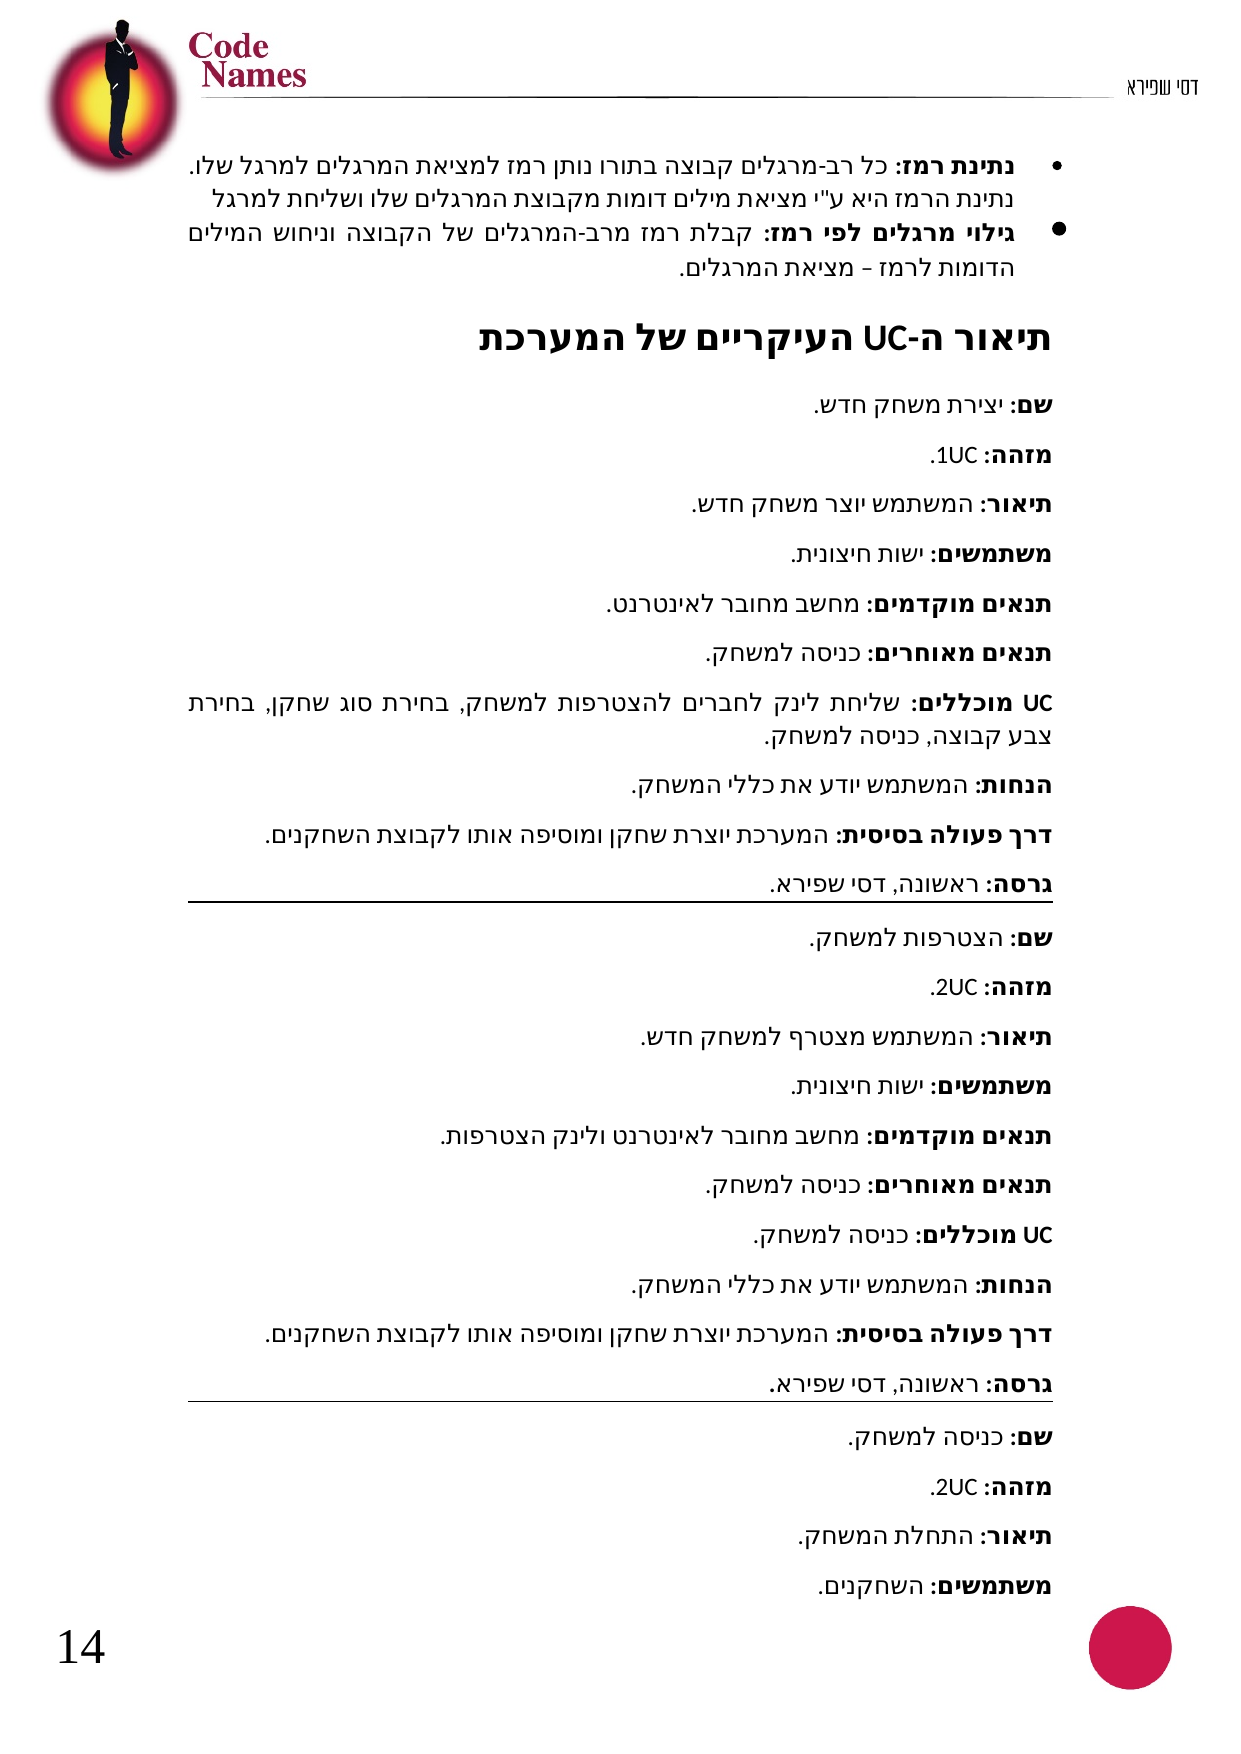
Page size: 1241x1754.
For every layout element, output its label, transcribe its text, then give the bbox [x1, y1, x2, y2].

picture [0, 0, 1234, 189]
list גילוי מרגלים לפי רמז: קבלת רמז מרב-המרגלים של הקבוצה וניחוש המילים הדומות לרמז – מציאת המרגלים. [187, 216, 1053, 283]
text תנאים מוקדמים: מחשב מחובר לאינטרנט ולינק הצטרפות. [187, 1120, 1053, 1151]
text UC מוכללים: שליחת לינק לחברים להצטרפות למשחק, בחירת סוג שחקן, בחירת צבע קבוצה, כניסה למשחק. [187, 687, 1053, 750]
text שם: יצירת משחק חדש. [187, 389, 1053, 420]
text משתמשים: ישות חיצונית. [187, 538, 1053, 569]
text משתמשים: השחקנים. [187, 1570, 1053, 1601]
list נתינת רמז: כל רב-מרגלים קבוצה בתורו נותן רמז למציאת המרגלים למרגל שלו. נתינת הרמז היא ע"י מציאת מילים דומות מקבוצת המרגלים שלו ושליחת למרגל [187, 150, 1053, 213]
text הנחות: המשתמש יודע את כללי המשחק. [187, 1269, 1053, 1299]
text תיאור: המשתמש יוצר משחק חדש. [187, 488, 1053, 519]
text תנאים מוקדמים: מחשב מחובר לאינטרנט. [187, 588, 1053, 618]
picture [1067, 1581, 1196, 1714]
text משתמשים: ישות חיצונית. [187, 1071, 1053, 1101]
subtitle תיאור ה-UC העיקריים של המערכת [187, 314, 1053, 360]
text תיאור: התחלת המשחק. [187, 1520, 1053, 1551]
text תנאים מאוחרים: כניסה למשחק. [187, 1170, 1053, 1200]
text מזהה: 2UC. [187, 971, 1053, 1002]
text תיאור: המשתמש מצטרף למשחק חדש. [187, 1021, 1053, 1051]
text גרסה: ראשונה, דסי שפירא. [187, 868, 1053, 903]
text מזהה: 2UC. [187, 1471, 1053, 1501]
text הנחות: המשתמש יודע את כללי המשחק. [187, 769, 1053, 800]
text תנאים מאוחרים: כניסה למשחק. [187, 637, 1053, 668]
text שם: הצטרפות למשחק. [187, 922, 1053, 952]
text גרסה: ראשונה, דסי שפירא. [187, 1368, 1053, 1402]
text דרך פעולה בסיסית: המערכת יוצרת שחקן ומוסיפה אותו לקבוצת השחקנים. [187, 1318, 1053, 1349]
text שם: כניסה למשחק. [187, 1421, 1053, 1452]
text UC מוכללים: כניסה למשחק. [187, 1219, 1053, 1250]
text דרך פעולה בסיסית: המערכת יוצרת שחקן ומוסיפה אותו לקבוצת השחקנים. [187, 819, 1053, 849]
text מזהה: 1UC. [187, 439, 1053, 469]
